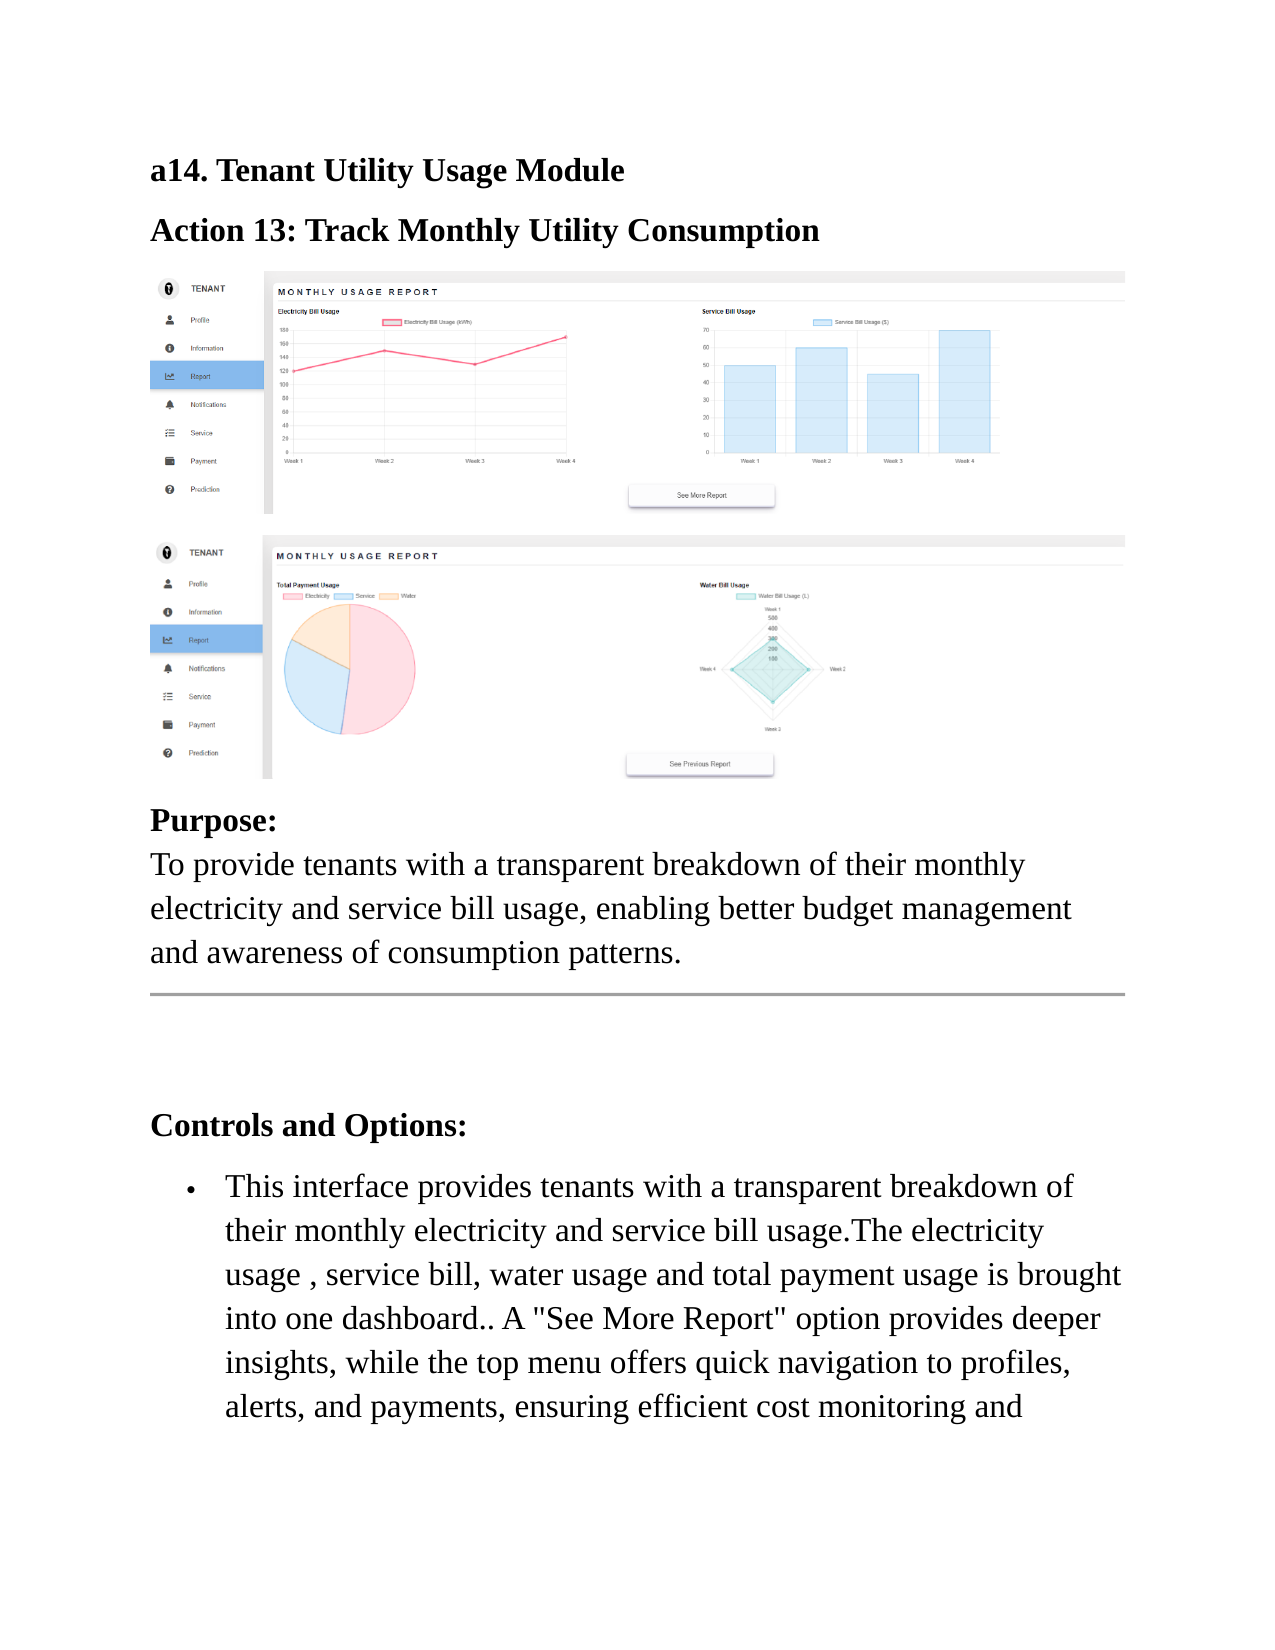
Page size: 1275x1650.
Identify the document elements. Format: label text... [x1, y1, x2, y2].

picture [150, 271, 1125, 514]
text Controls and Options: [150, 1105, 1125, 1144]
text a14. Tenant Utility Usage Module [150, 150, 1125, 188]
text Action 13: Track Monthly Utility Consumption [150, 211, 1125, 249]
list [187, 1166, 1125, 1425]
picture [150, 535, 1125, 779]
text Purpose: To provide tenants with a transparent breakdown of their monthly electricity and service bill usage, enabling better budget management and awareness of consumption patterns. [150, 800, 1125, 971]
